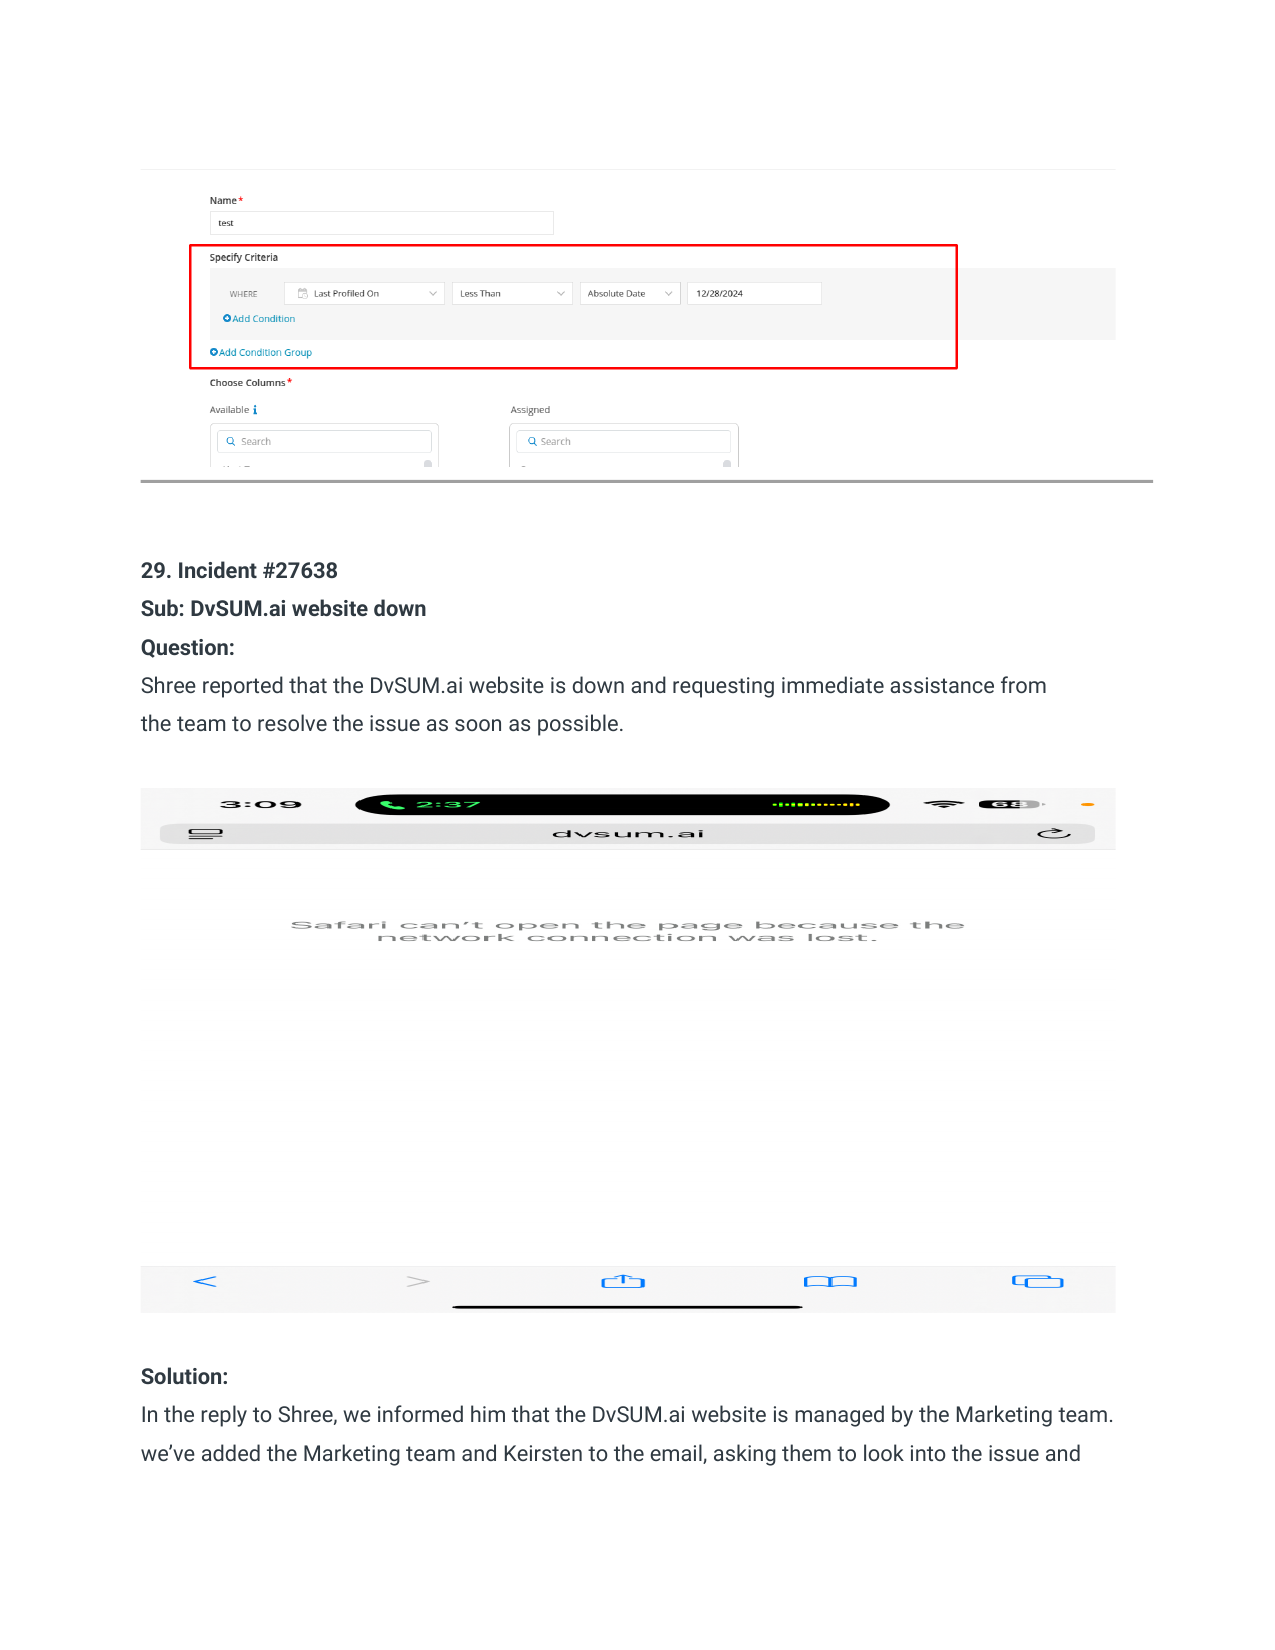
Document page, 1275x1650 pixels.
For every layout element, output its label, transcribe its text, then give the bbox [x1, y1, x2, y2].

picture [140, 150, 1116, 467]
text the team to resolve the issue as soon as possible. [141, 711, 1181, 737]
text Sub: DvSUM.ai website down [141, 596, 1181, 622]
picture [140, 788, 1116, 1313]
text In the reply to Shree, we informed him that the DvSUM.ai website is managed by the Marketing team. [141, 1403, 1181, 1428]
text Shree reported that the DvSUM.ai website is down and requesting immediate assistance from [141, 673, 1181, 699]
text 29. Incident #27638 [141, 558, 1181, 583]
text Question: [141, 634, 1181, 660]
text we’ve added the Marketing team and Keirsten to the email, asking them to look into the issue and [141, 1441, 1181, 1467]
text Solution: [141, 1364, 1181, 1390]
